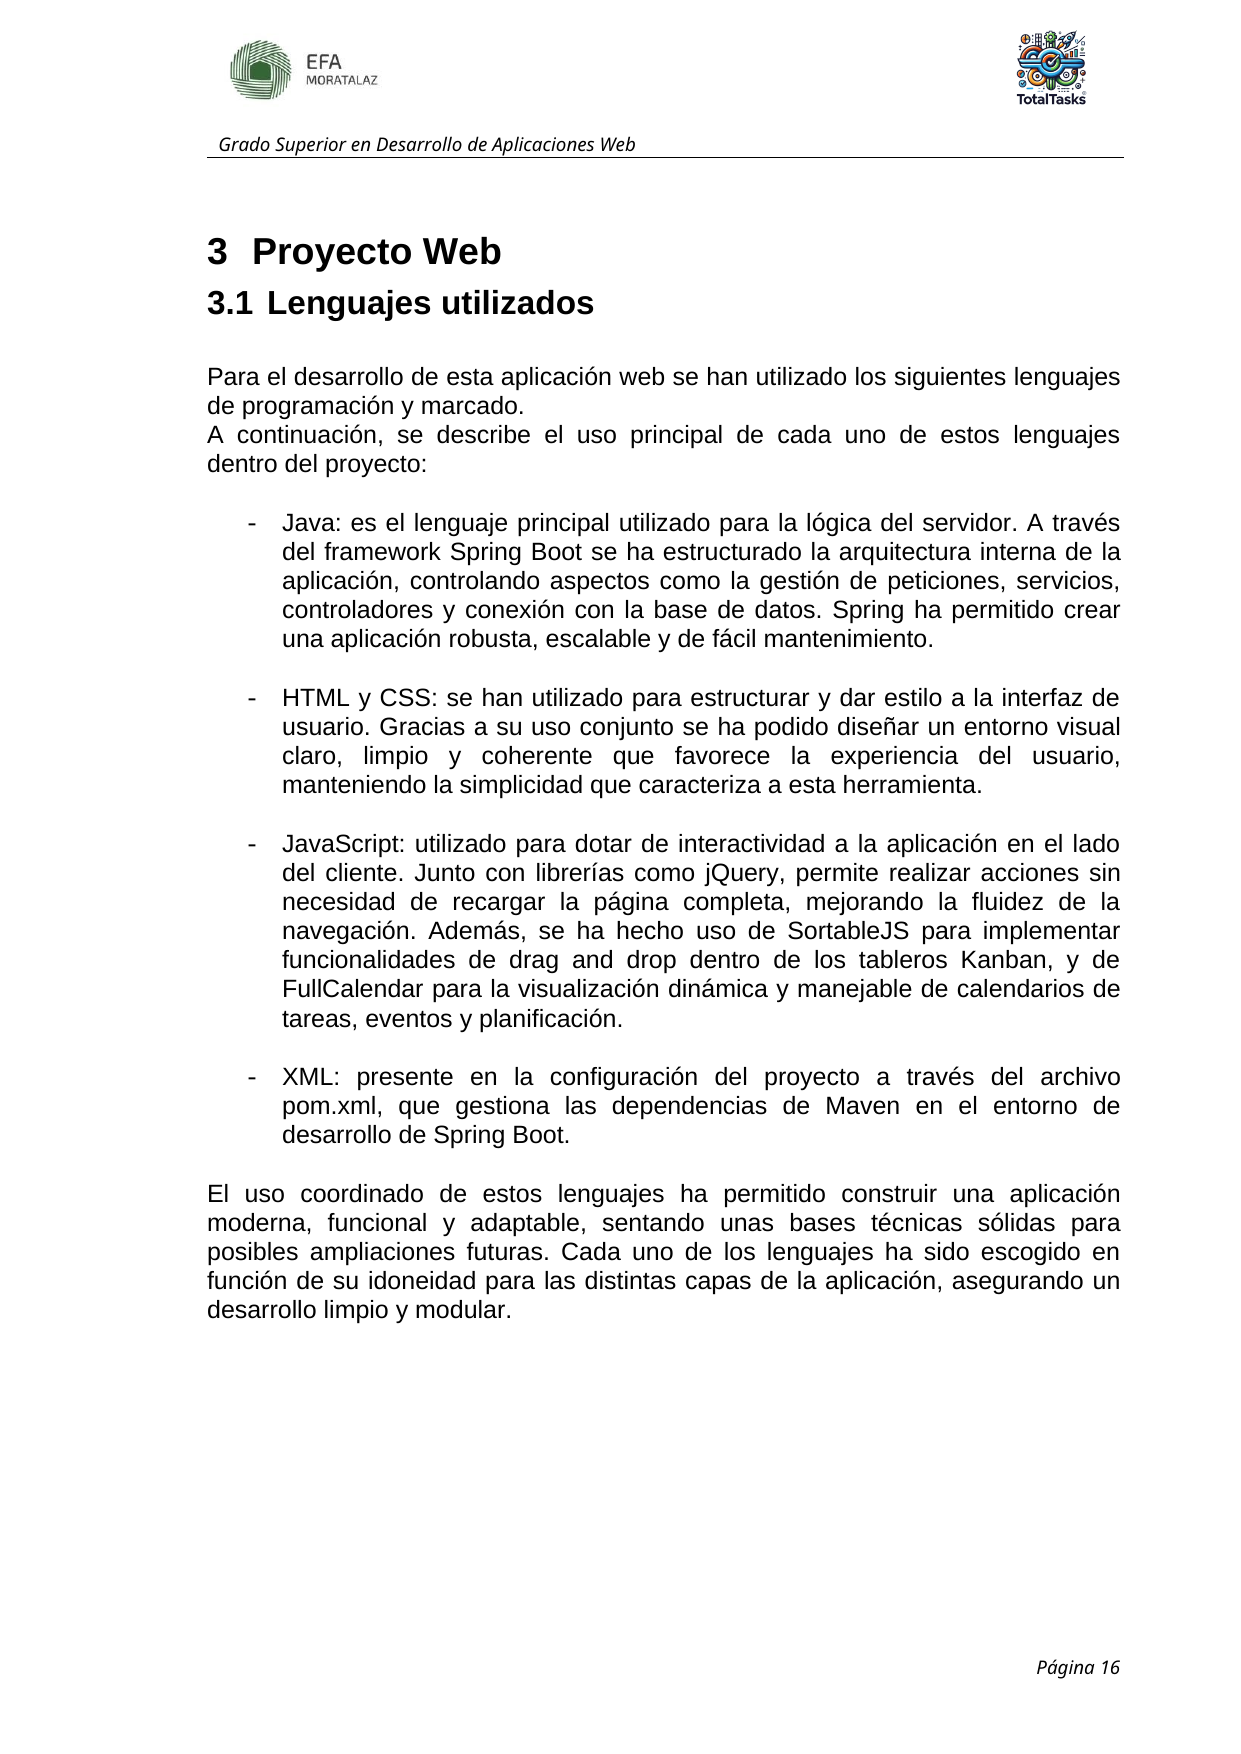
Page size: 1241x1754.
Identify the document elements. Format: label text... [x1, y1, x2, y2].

text Para el desarrollo de esta aplicación web se han utilizado los siguientes lenguajes de programación y marcado. [207, 362, 1122, 420]
subtitle Lenguajes utilizados [207, 291, 1122, 320]
picture [206, 21, 410, 117]
list Java: es el lenguaje principal utilizado para la lógica del servidor. A través del framework Spring Boot se ha estructurado la arquitectura interna de la aplicación, controlando aspectos como la gestión de peticiones, servicios, controladores y conexión con la base de datos. Spring ha permitido crear una aplicación robusta, escalable y de fácil mantenimiento. [244, 508, 1122, 654]
list XML: presente en la configuración del proyecto a través del archivo pom.xml, que gestiona las dependencias de Maven en el entorno de desarrollo de Spring Boot. [244, 1062, 1122, 1149]
picture [1000, 18, 1103, 120]
text El uso coordinado de estos lenguajes ha permitido construir una aplicación moderna, funcional y adaptable, sentando unas bases técnicas sólidas para posibles ampliaciones futuras. Cada uno de los lenguajes ha sido escogido en función de su idoneidad para las distintas capas de la aplicación, asegurando un desarrollo limpio y modular. [207, 1179, 1122, 1324]
list HTML y CSS: se han utilizado para estructurar y dar estilo a la interfaz de usuario. Gracias a su uso conjunto se ha podido diseñar un entorno visual claro, limpio y coherente que favorece la experiencia del usuario, manteniendo la simplicidad que caracteriza a esta herramienta. [244, 683, 1122, 799]
subtitle Proyecto Web [207, 241, 1122, 270]
text A continuación, se describe el uso principal de cada uno de estos lenguajes dentro del proyecto: [207, 420, 1122, 479]
list JavaScript: utilizado para dotar de interactividad a la aplicación en el lado del cliente. Junto con librerías como jQuery, permite realizar acciones sin necesidad de recargar la página completa, mejorando la fluidez de la navegación. Además, se ha hecho uso de SortableJS para implementar funcionalidades de drag and drop dentro de los tableros Kanban, y de FullCalendar para la visualización dinámica y manejable de calendarios de tareas, eventos y planificación. [244, 829, 1122, 1033]
